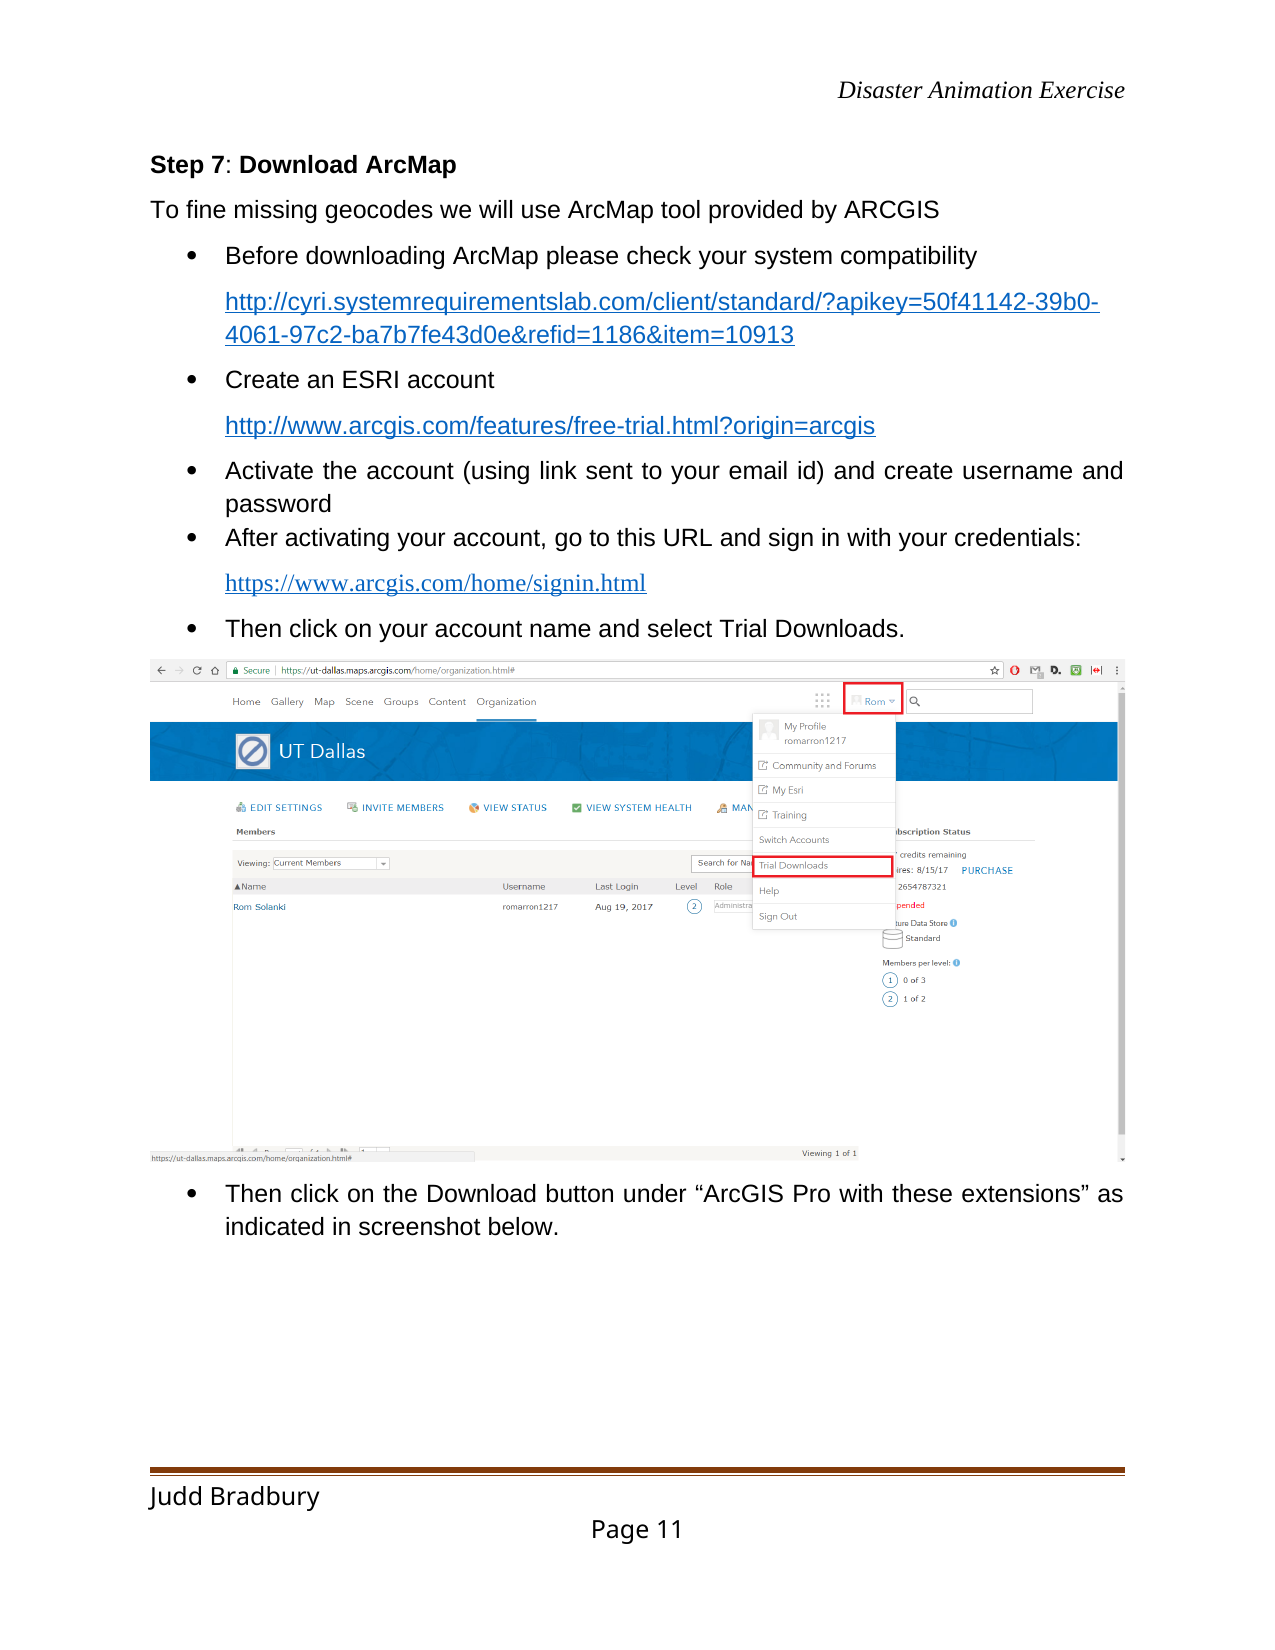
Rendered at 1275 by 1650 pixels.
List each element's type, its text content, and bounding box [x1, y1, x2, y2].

list Create an ESRI account [187, 365, 1125, 394]
picture [150, 659, 1125, 1162]
list Activate the account (using link sent to your email id) and create username and password [187, 456, 1125, 518]
list After activating your account, go to this URL and sign in with your credentials: [187, 522, 1125, 551]
text http://www.arcgis.com/features/free-trial.html?origin=arcgis [150, 411, 1125, 439]
list Before downloading ArcMap please check your system compatibility [187, 241, 1125, 270]
text http://cyri.systemrequirementslab.com/client/standard/?apikey=50f41142-39b0-4061-97c2-ba7b7fe43d0e&refid=1186&item=10913 [225, 287, 1125, 348]
text https://www.arcgis.com/home/signin.html [150, 568, 1125, 597]
text To fine missing geocodes we will use ArcMap tool provided by ARCGIS [150, 196, 1125, 224]
list Then click on your account name and select Trial Downloads. [187, 614, 1125, 642]
list Then click on the Download button under “ArcGIS Pro with these extensions” as indicated in screenshot below. [187, 1178, 1125, 1240]
text Step 7: Download ArcMap [150, 150, 1125, 179]
